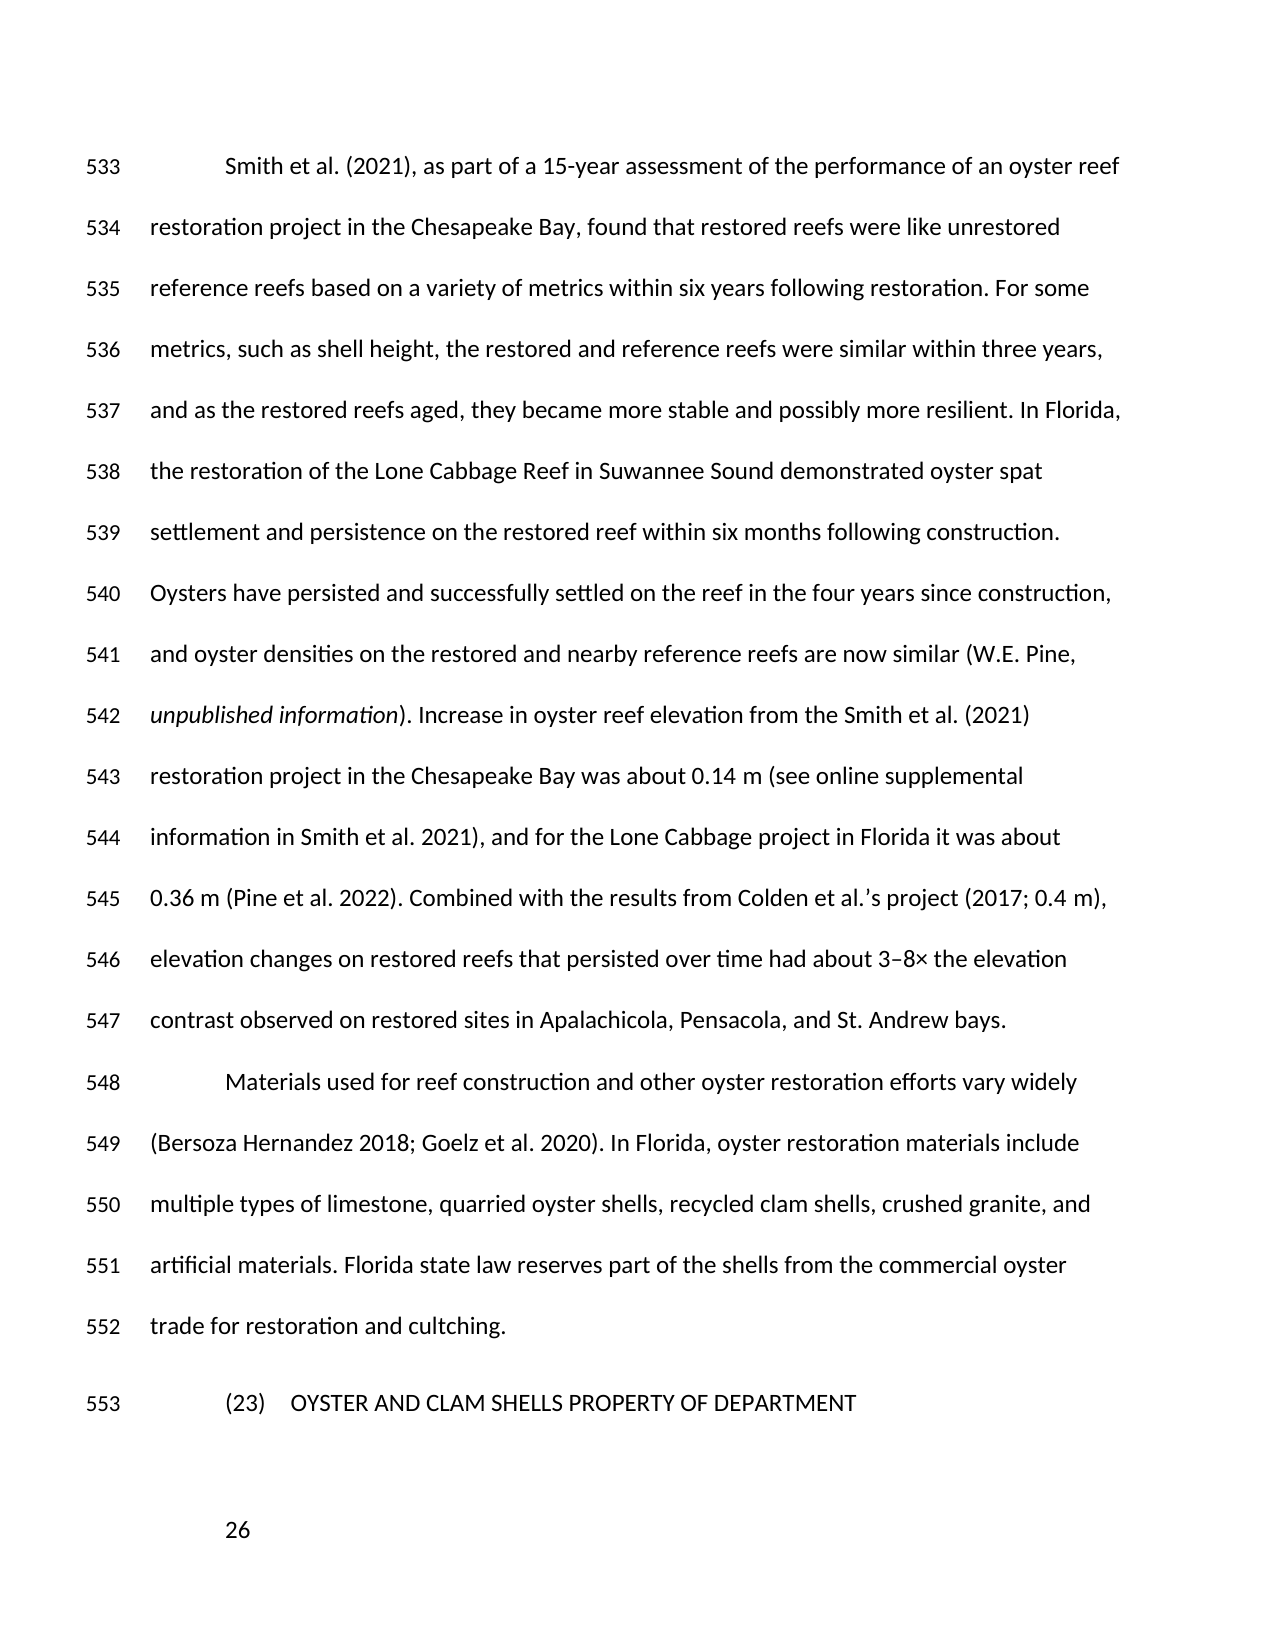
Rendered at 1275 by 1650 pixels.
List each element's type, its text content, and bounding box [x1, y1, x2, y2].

text (23) OYSTER AND CLAM SHELLS PROPERTY OF DEPARTMENT [225, 1387, 1050, 1418]
text Materials used for reef construction and other oyster restoration efforts vary widely (Bersoza Hernandez 2018; Goelz et al. 2020). In Florida, oyster restoration materials include multiple types of limestone, quarried oyster shells, recycled clam shells, crushed granite, and artificial materials. Florida state law reserves part of the shells from the commercial oyster trade for restoration and cultching. [150, 1066, 1125, 1340]
text Smith et al. (2021), as part of a 15-year assessment of the performance of an oyster reef restoration project in the Chesapeake Bay, found that restored reefs were like unrestored reference reefs based on a variety of metrics within six years following restoration. For some metrics, such as shell height, the restored and reference reefs were similar within three years, and as the restored reefs aged, they became more stable and possibly more resilient. In Florida, the restoration of the Lone Cabbage Reef in Suwannee Sound demonstrated oyster spat settlement and persistence on the restored reef within six months following construction. Oysters have persisted and successfully settled on the reef in the four years since construction, and oyster densities on the restored and nearby reference reefs are now similar (W.E. Pine, unpublished information). Increase in oyster reef elevation from the Smith et al. (2021) restoration project in the Chesapeake Bay was about 0.14 m (see online supplemental information in Smith et al. 2021), and for the Lone Cabbage project in Florida it was about 0.36 m (Pine et al. 2022). Combined with the results from Colden et al.’s project (2017; 0.4 m), elevation changes on restored reefs that persisted over time had about 3–8× the elevation contrast observed on restored sites in Apalachicola, Pensacola, and St. Andrew bays. [150, 150, 1125, 1035]
